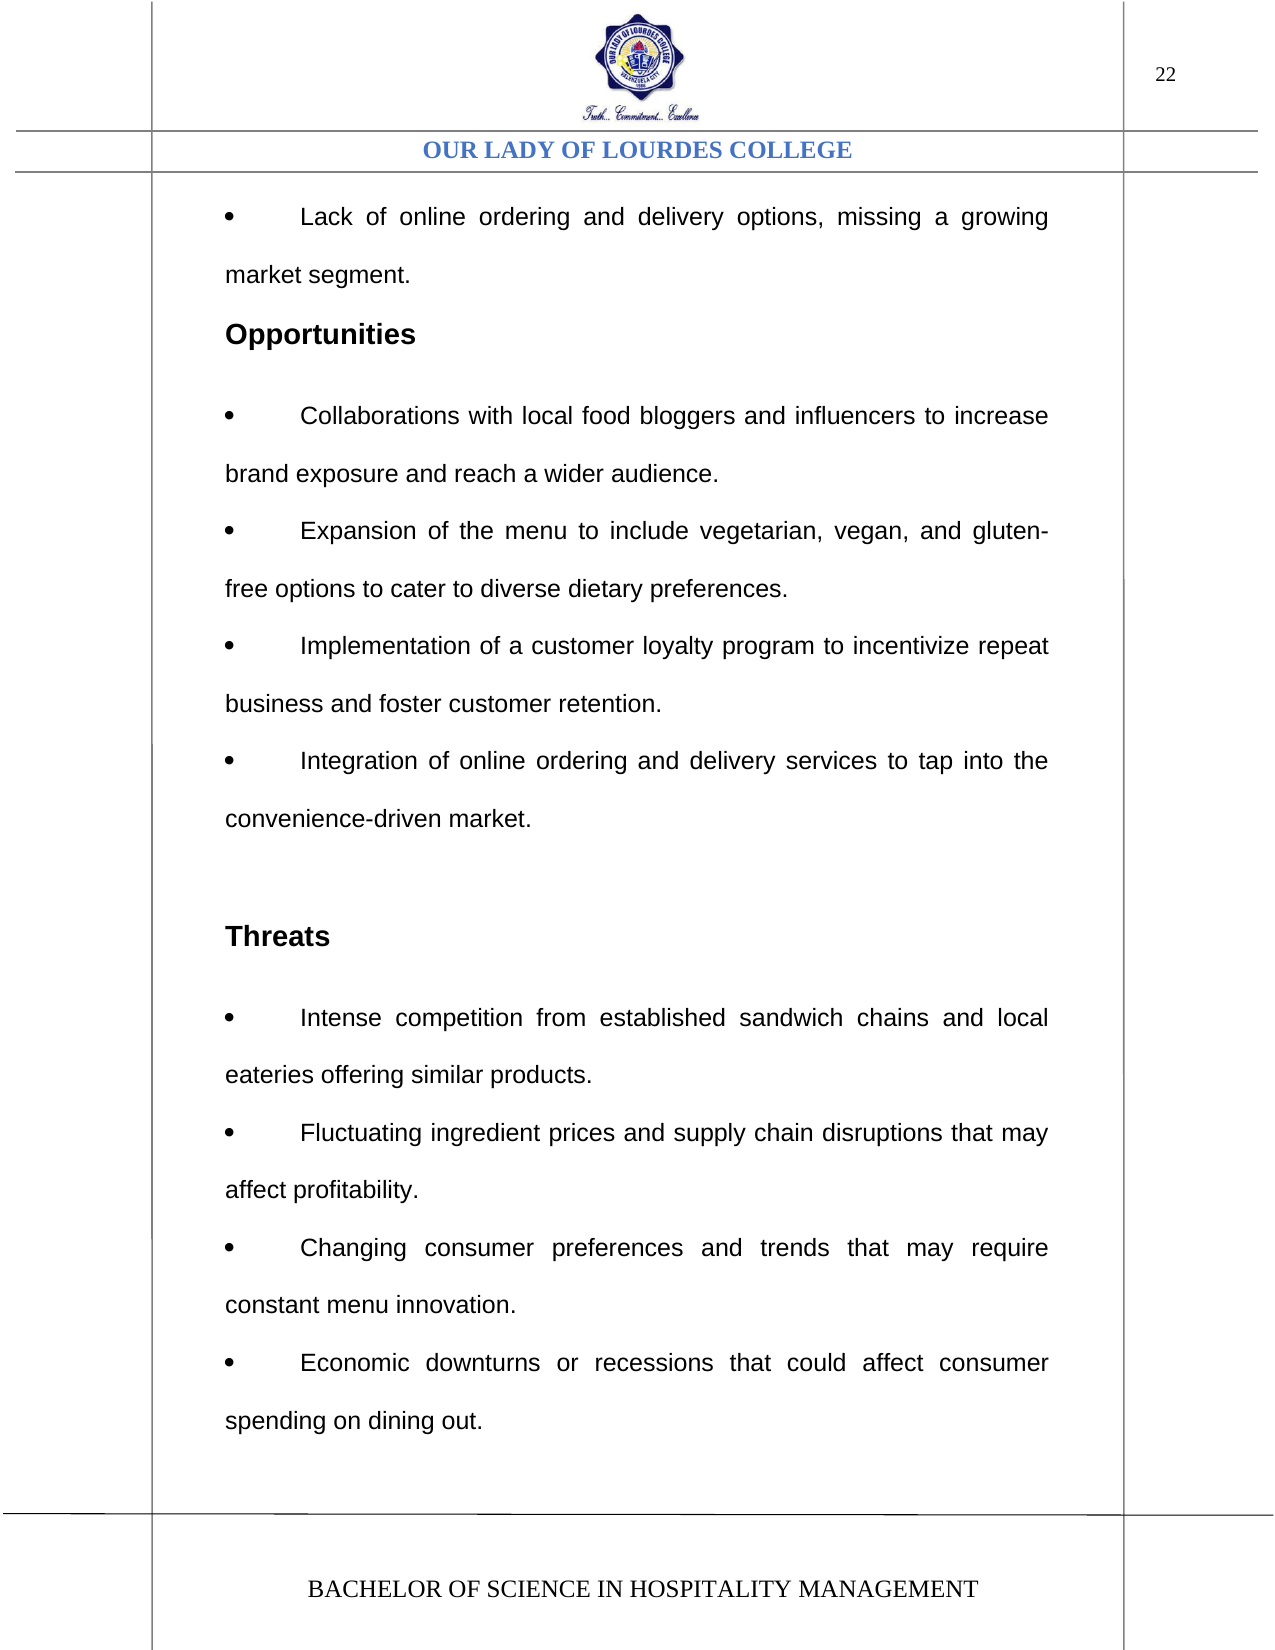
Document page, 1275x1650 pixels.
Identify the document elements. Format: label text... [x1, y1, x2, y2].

list Integration of online ordering and delivery services to tap into the convenience-driven market. [225, 746, 1050, 833]
text Opportunities [225, 317, 1050, 351]
text Threats [225, 919, 1050, 952]
list Expansion of the menu to include vegetarian, vegan, and gluten-free options to cater to diverse dietary preferences. [225, 516, 1050, 602]
list Implementation of a customer loyalty program to incentivize repeat business and foster customer retention. [225, 631, 1050, 718]
picture [580, 6, 701, 127]
list Fluctuating ingredient prices and supply chain disruptions that may affect profitability. [225, 1118, 1050, 1204]
list Intense competition from established sandwich chains and local eateries offering similar products. [225, 1003, 1050, 1089]
list Changing consumer preferences and trends that may require constant menu innovation. [225, 1233, 1050, 1319]
list Collaborations with local food bloggers and influencers to increase brand exposure and reach a wider audience. [225, 401, 1050, 487]
list Lack of online ordering and delivery options, missing a growing market segment. [225, 166, 1050, 288]
list Economic downturns or recessions that could affect consumer spending on dining out. [225, 1348, 1050, 1434]
